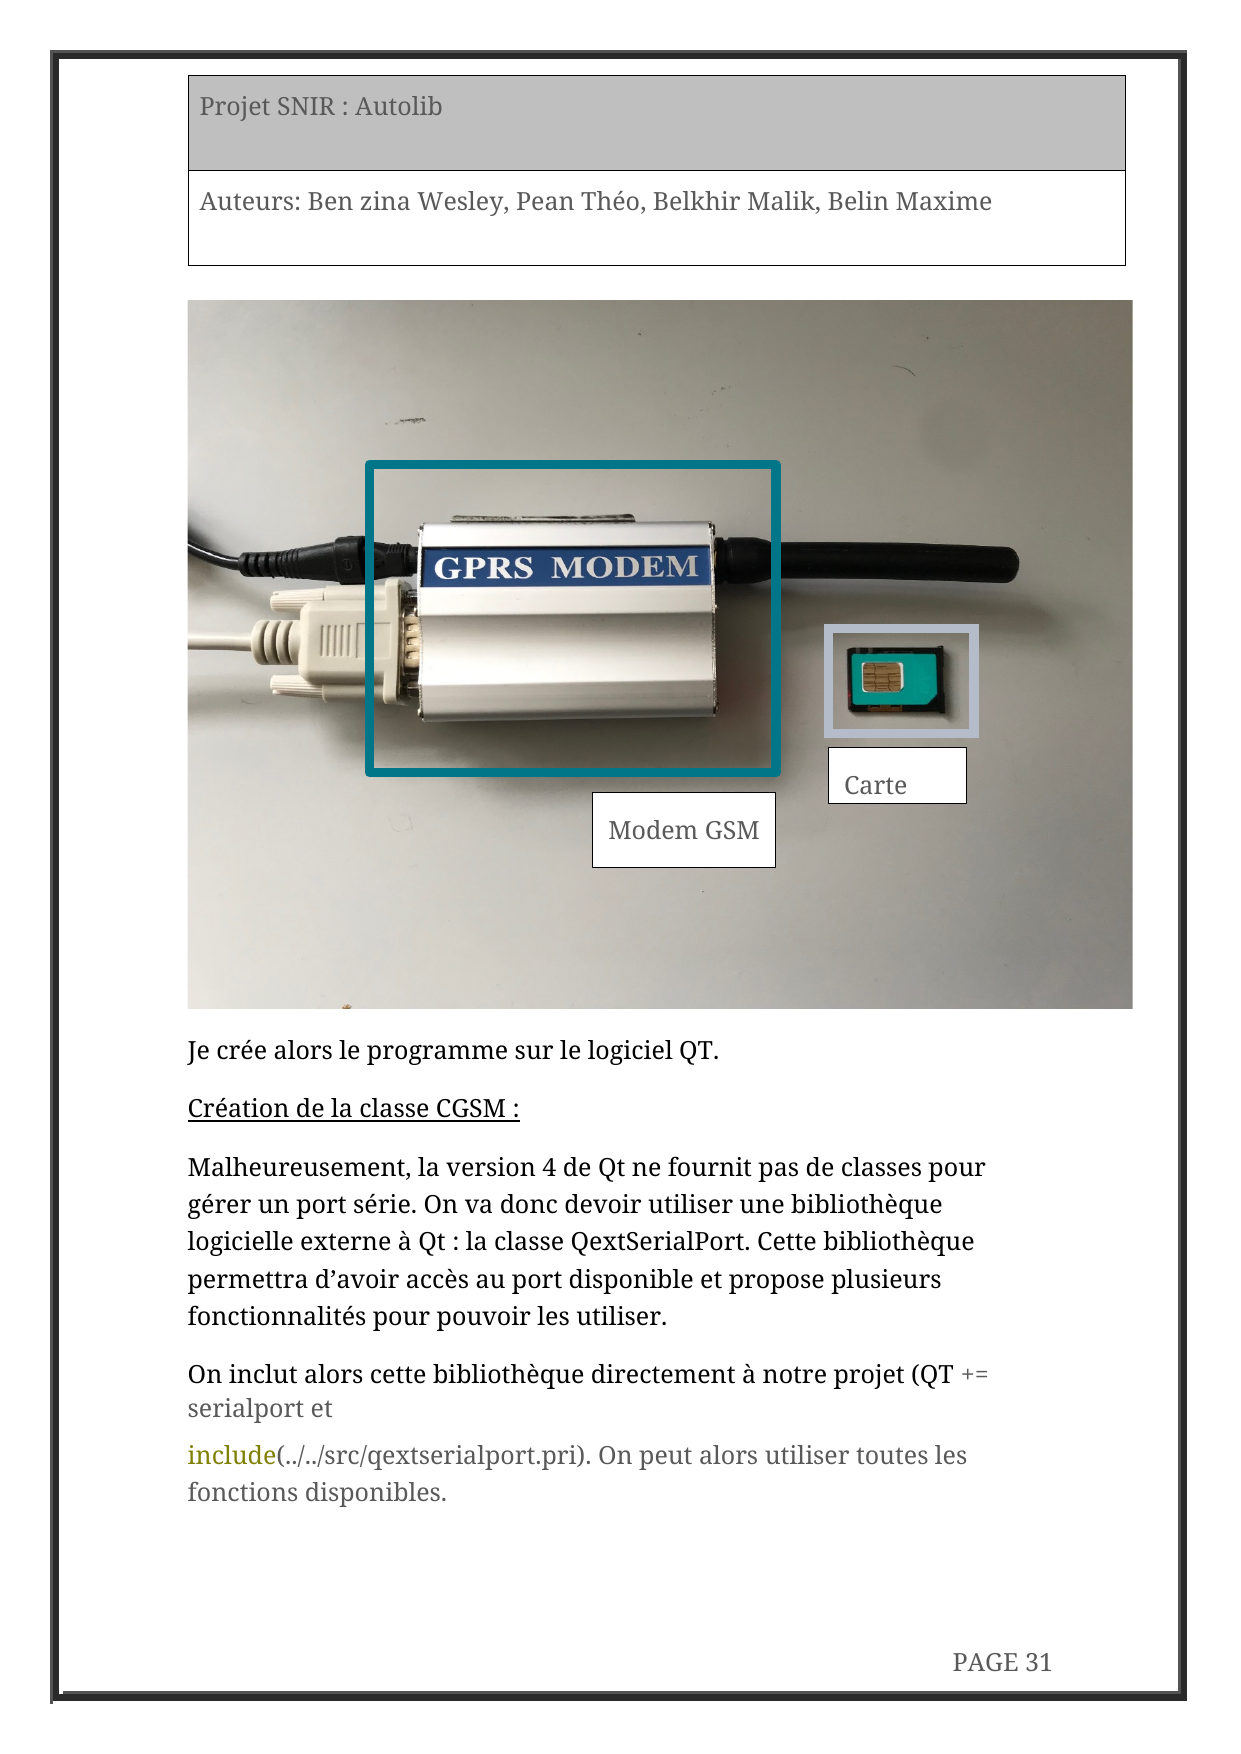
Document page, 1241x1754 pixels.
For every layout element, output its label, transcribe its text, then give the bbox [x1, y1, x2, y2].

text Je crée alors le programme sur le logiciel QT. [187, 1033, 1053, 1067]
text Création de la classe CGSM : [187, 1091, 1053, 1125]
picture [187, 300, 1133, 1009]
text On inclut alors cette bibliothèque directement à notre projet (QT += serialport et [187, 1357, 1053, 1425]
text include(../../src/qextserialport.pri). On peut alors utiliser toutes les fonctions disponibles. [187, 1438, 1053, 1509]
text Malheureusement, la version 4 de Qt ne fournit pas de classes pour gérer un port série. On va donc devoir utiliser une bibliothèque logicielle externe à Qt : la classe QextSerialPort. Cette bibliothèque permettra d’avoir accès au port disponible et propose plusieurs fonctionnalités pour pouvoir les utiliser. [187, 1149, 1053, 1333]
